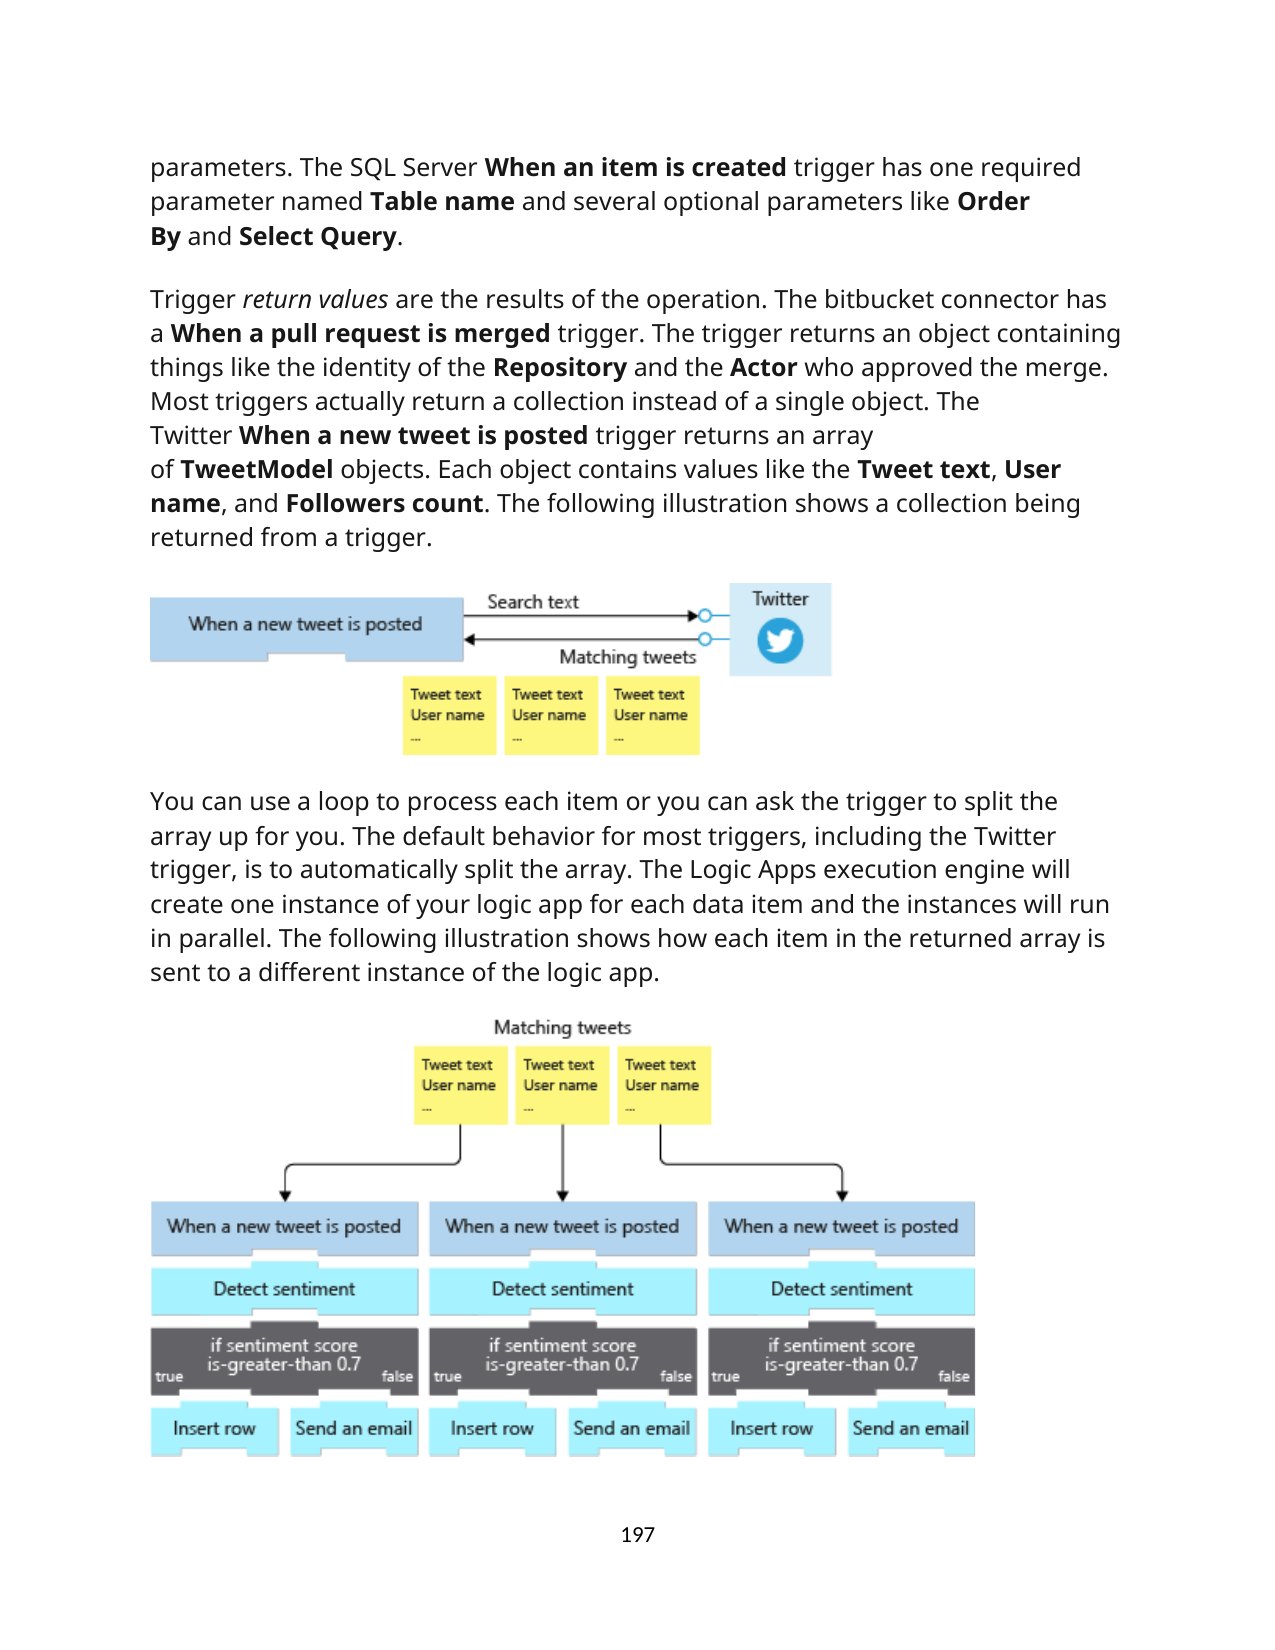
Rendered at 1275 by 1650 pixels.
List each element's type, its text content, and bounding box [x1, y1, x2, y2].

picture [150, 583, 833, 755]
picture [150, 1017, 976, 1457]
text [150, 150, 1125, 252]
text Trigger return values are the results of the operation. The bitbucket connector has a When a pull request is merged trigger. The trigger returns an object containing things like the identity of the Repository and the Actor who approved the merge. Most triggers actually return a collection instead of a single object. The Twitter When a new tweet is posted trigger returns an array of TweetModel objects. Each object contains values like the Tweet text, User name, and Followers count. The following illustration shows a collection being returned from a trigger. [150, 281, 1125, 554]
text You can use a loop to process each item or you can ask the trigger to split the array up for you. The default behavior for most triggers, including the Twitter trigger, is to automatically split the array. The Logic Apps execution engine will create one instance of your logic app for each data item and the instances will run in parallel. The following illustration shows how each item in the returned array is sent to a different instance of the logic app. [150, 784, 1125, 988]
